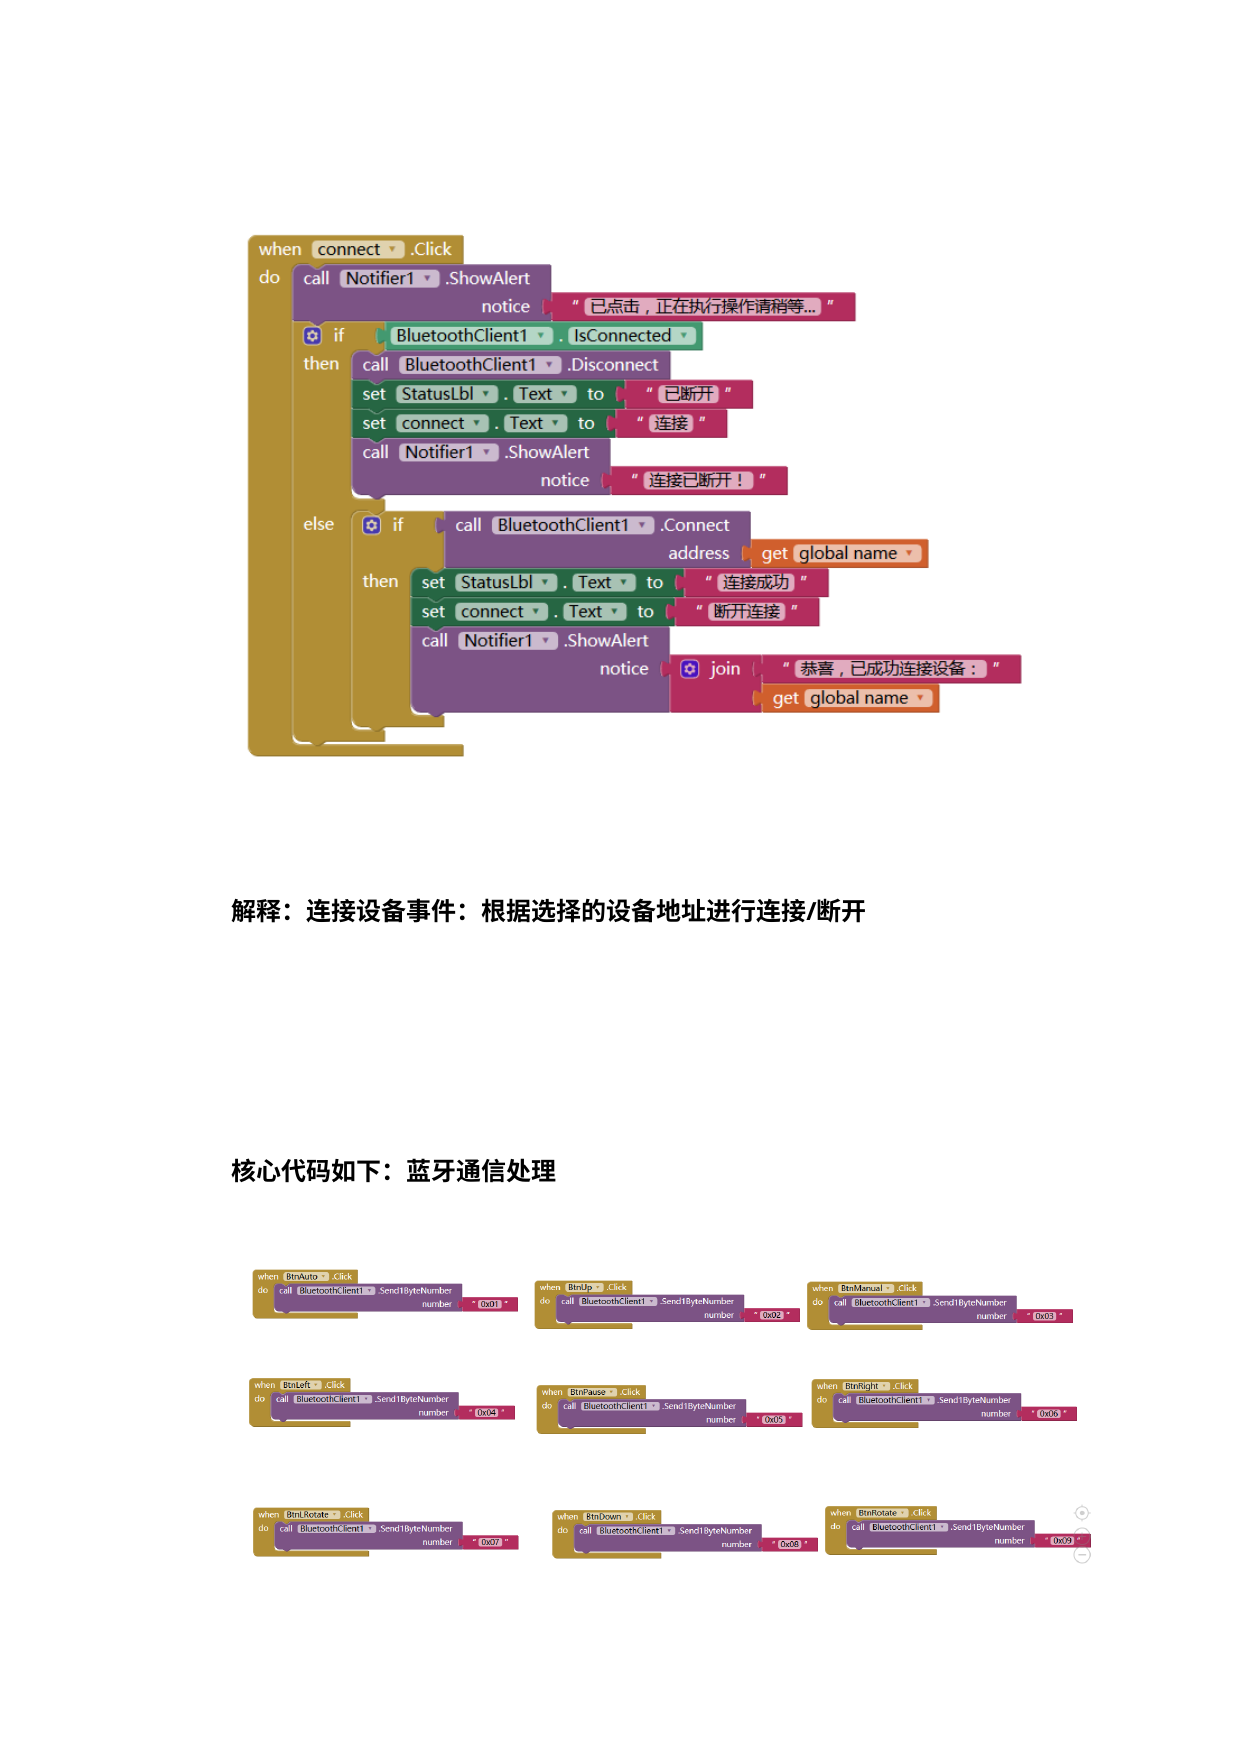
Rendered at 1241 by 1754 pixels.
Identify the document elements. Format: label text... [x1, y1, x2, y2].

picture [231, 227, 1097, 780]
picture [231, 1267, 1097, 1574]
text 解释：连接设备事件：根据选择的设备地址进行连接/断开 [187, 877, 1053, 942]
text 核心代码如下：蓝牙通信处理 [187, 1137, 1053, 1202]
